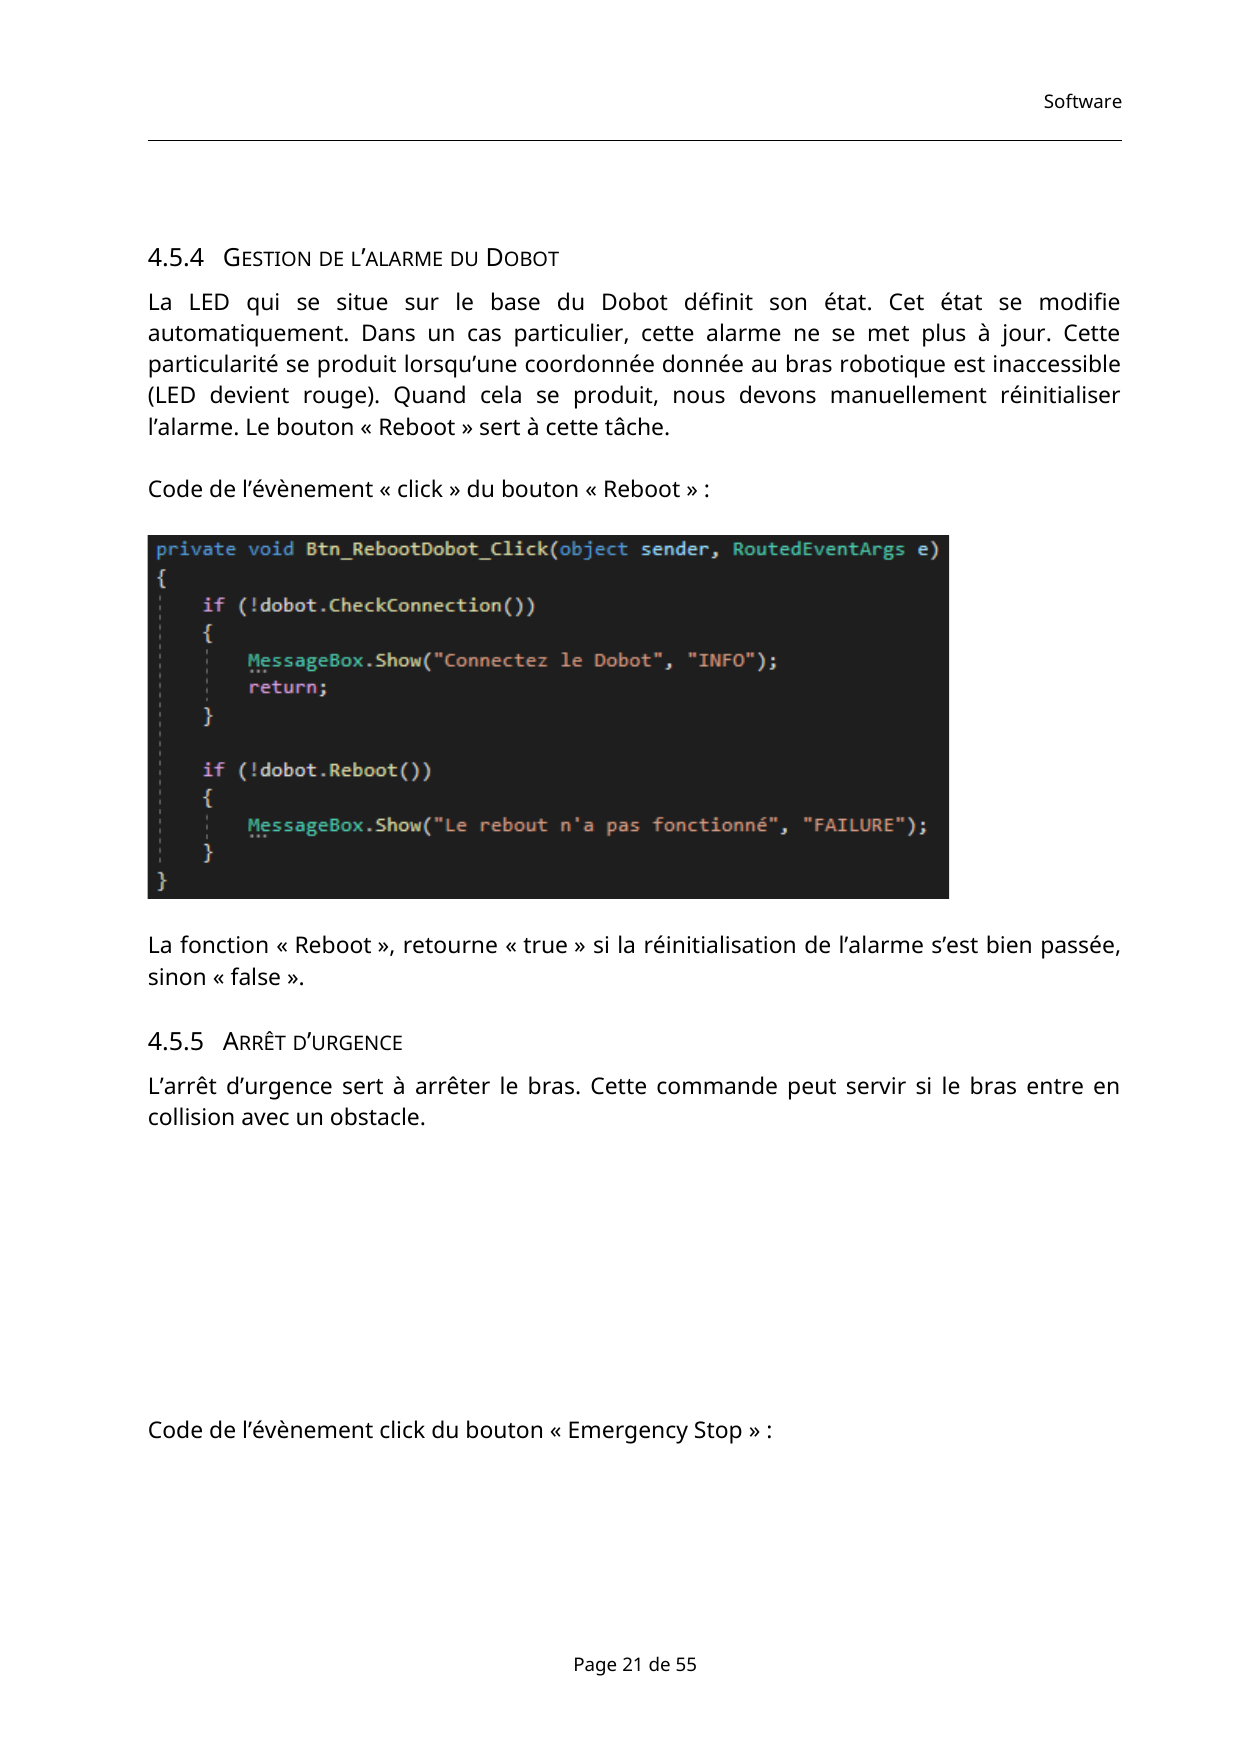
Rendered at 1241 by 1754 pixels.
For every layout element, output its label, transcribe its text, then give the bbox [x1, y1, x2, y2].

picture [147, 535, 950, 899]
text La LED qui se situe sur le base du Dobot définit son état. Cet état se modifie automatiquement. Dans un cas particulier, cette alarme ne se met plus à jour. Cette particularité se produit lorsqu’une coordonnée donnée au bras robotique est inaccessible (LED devient rouge). Quand cela se produit, nous devons manuellement réinitialiser l’alarme. Le bouton « Reboot » sert à cette tâche. [148, 286, 1122, 442]
subtitle Gestion de l’alarme du Dobot [148, 239, 1122, 273]
text Code de l’évènement click du bouton « Emergency Stop » : [148, 1413, 1122, 1445]
text L’arrêt d’urgence sert à arrêter le bras. Cette commande peut servir si le bras entre en collision avec un obstacle. [148, 1070, 1122, 1132]
subtitle Arrêt d’urgence [148, 1023, 1122, 1057]
text La fonction « Reboot », retourne « true » si la réinitialisation de l’alarme s’est bien passée, sinon « false ». [148, 929, 1122, 992]
text Code de l’évènement « click » du bouton « Reboot » : [148, 473, 1122, 504]
